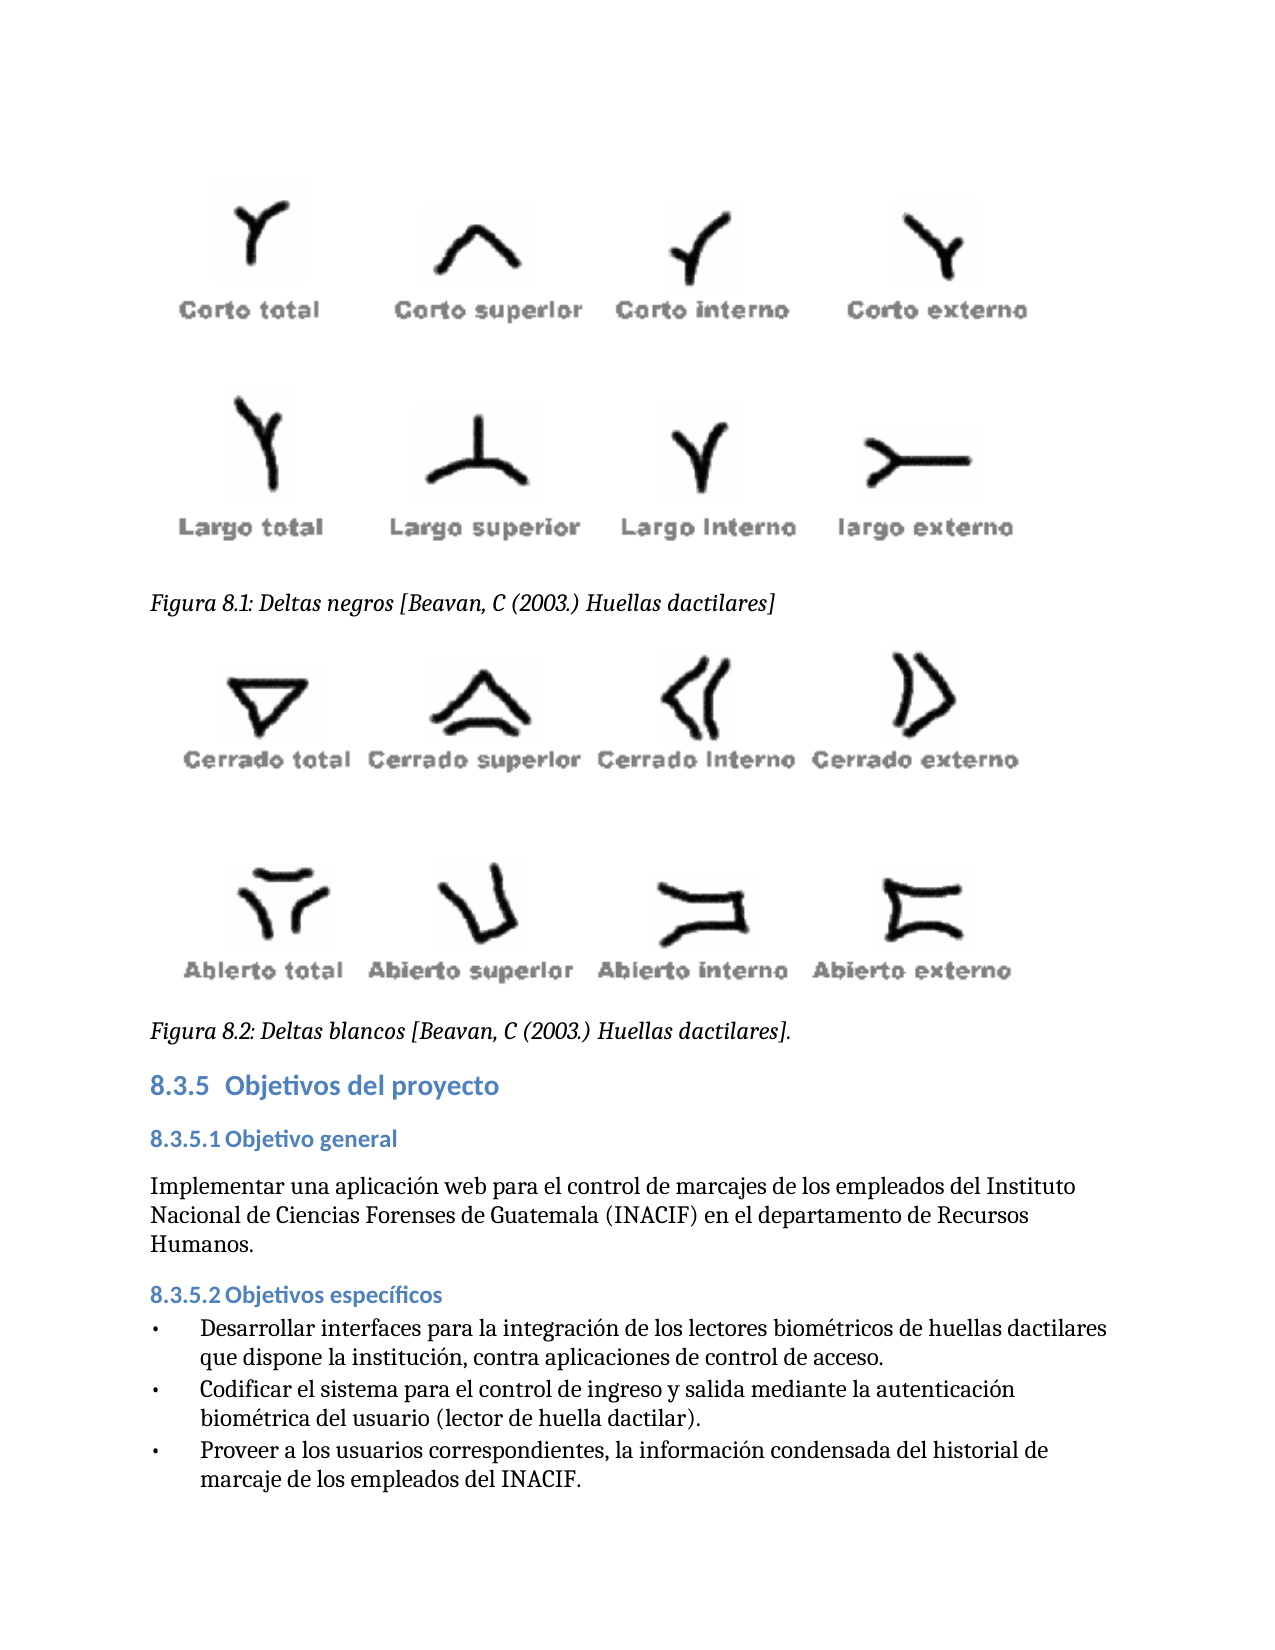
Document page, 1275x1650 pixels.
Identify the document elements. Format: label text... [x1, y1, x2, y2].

list Codificar el sistema para el control de ingreso y salida mediante la autenticación biométrica del usuario (lector de huella dactilar). [150, 1375, 1125, 1432]
text Figura 8.2: Deltas blancos [Beavan, C (2003.) Huellas dactilares]. [150, 1017, 1125, 1046]
picture [168, 630, 1044, 997]
subtitle 8.3.5.2 Objetivos específicos [150, 1279, 1125, 1310]
text Figura 8.1: Deltas negros [Beavan, C (2003.) Huellas dactilares] [150, 589, 1125, 618]
list Proveer a los usuarios correspondientes, la información condensada del historial de marcaje de los empleados del INACIF. [150, 1436, 1125, 1494]
text Implementar una aplicación web para el control de marcajes de los empleados del Instituto Nacional de Ciencias Forenses de Guatemala (INACIF) en el departamento de Recursos Humanos. [150, 1172, 1125, 1258]
subtitle 8.3.5 Objetivos del proyecto [150, 1067, 1125, 1102]
list Desarrollar interfaces para la integración de los lectores biométricos de huellas dactilares que dispone la institución, contra aplicaciones de control de acceso. [150, 1314, 1125, 1371]
picture [168, 150, 1044, 569]
subtitle 8.3.5.1 Objetivo general [150, 1123, 1125, 1153]
